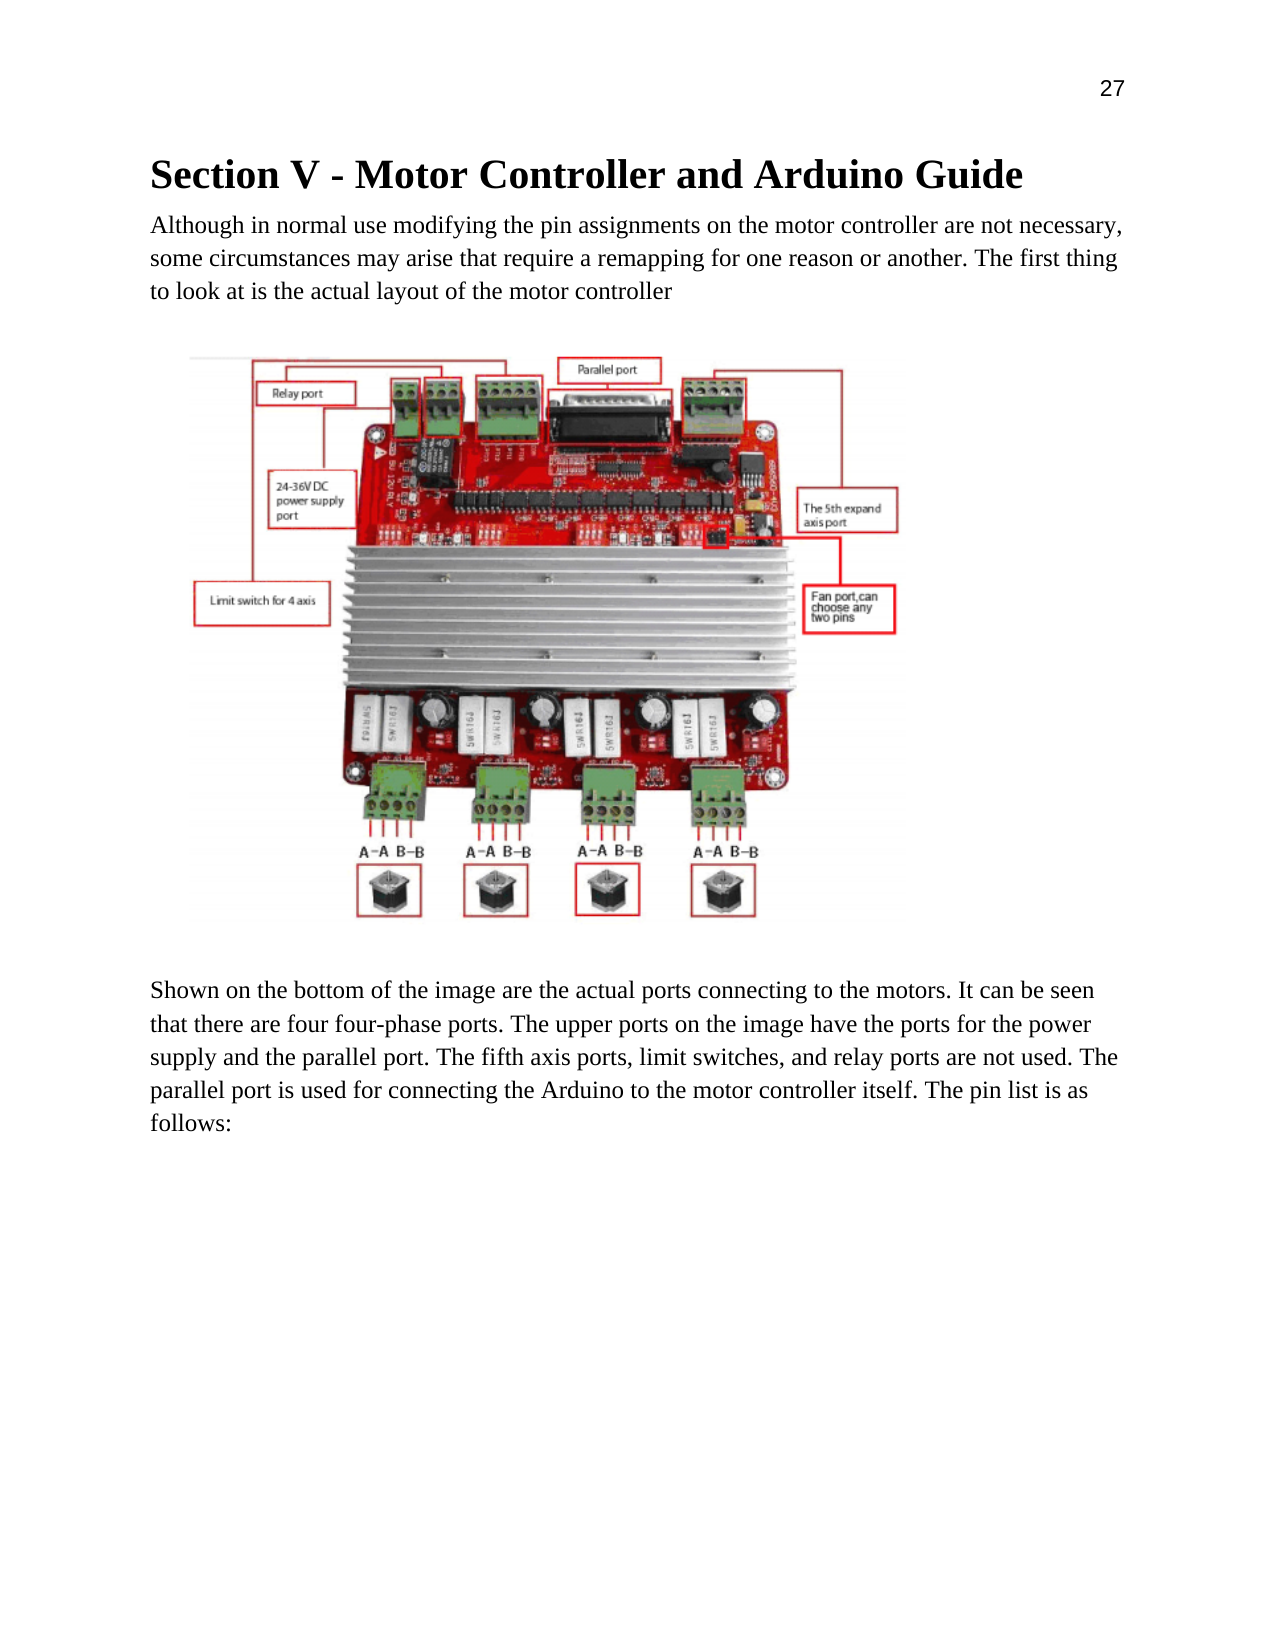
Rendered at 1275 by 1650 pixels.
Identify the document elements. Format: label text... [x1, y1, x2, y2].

text Although in normal use modifying the pin assignments on the motor controller are not necessary, some circumstances may arise that require a remapping for one reason or another. The first thing to look at is the actual layout of the motor controller [150, 210, 1125, 305]
picture [150, 353, 986, 972]
text Shown on the bottom of the image are the actual ports connecting to the motors. It can be seen that there are four four-phase ports. The upper ports on the image have the ports for the power supply and the parallel port. The fifth axis ports, limit switches, and relay ports are not used. The parallel port is used for connecting the Arduino to the motor controller itself. The pin list is as follows: [150, 976, 1125, 1136]
subtitle Section V - Motor Controller and Arduino Guide [150, 150, 1125, 198]
